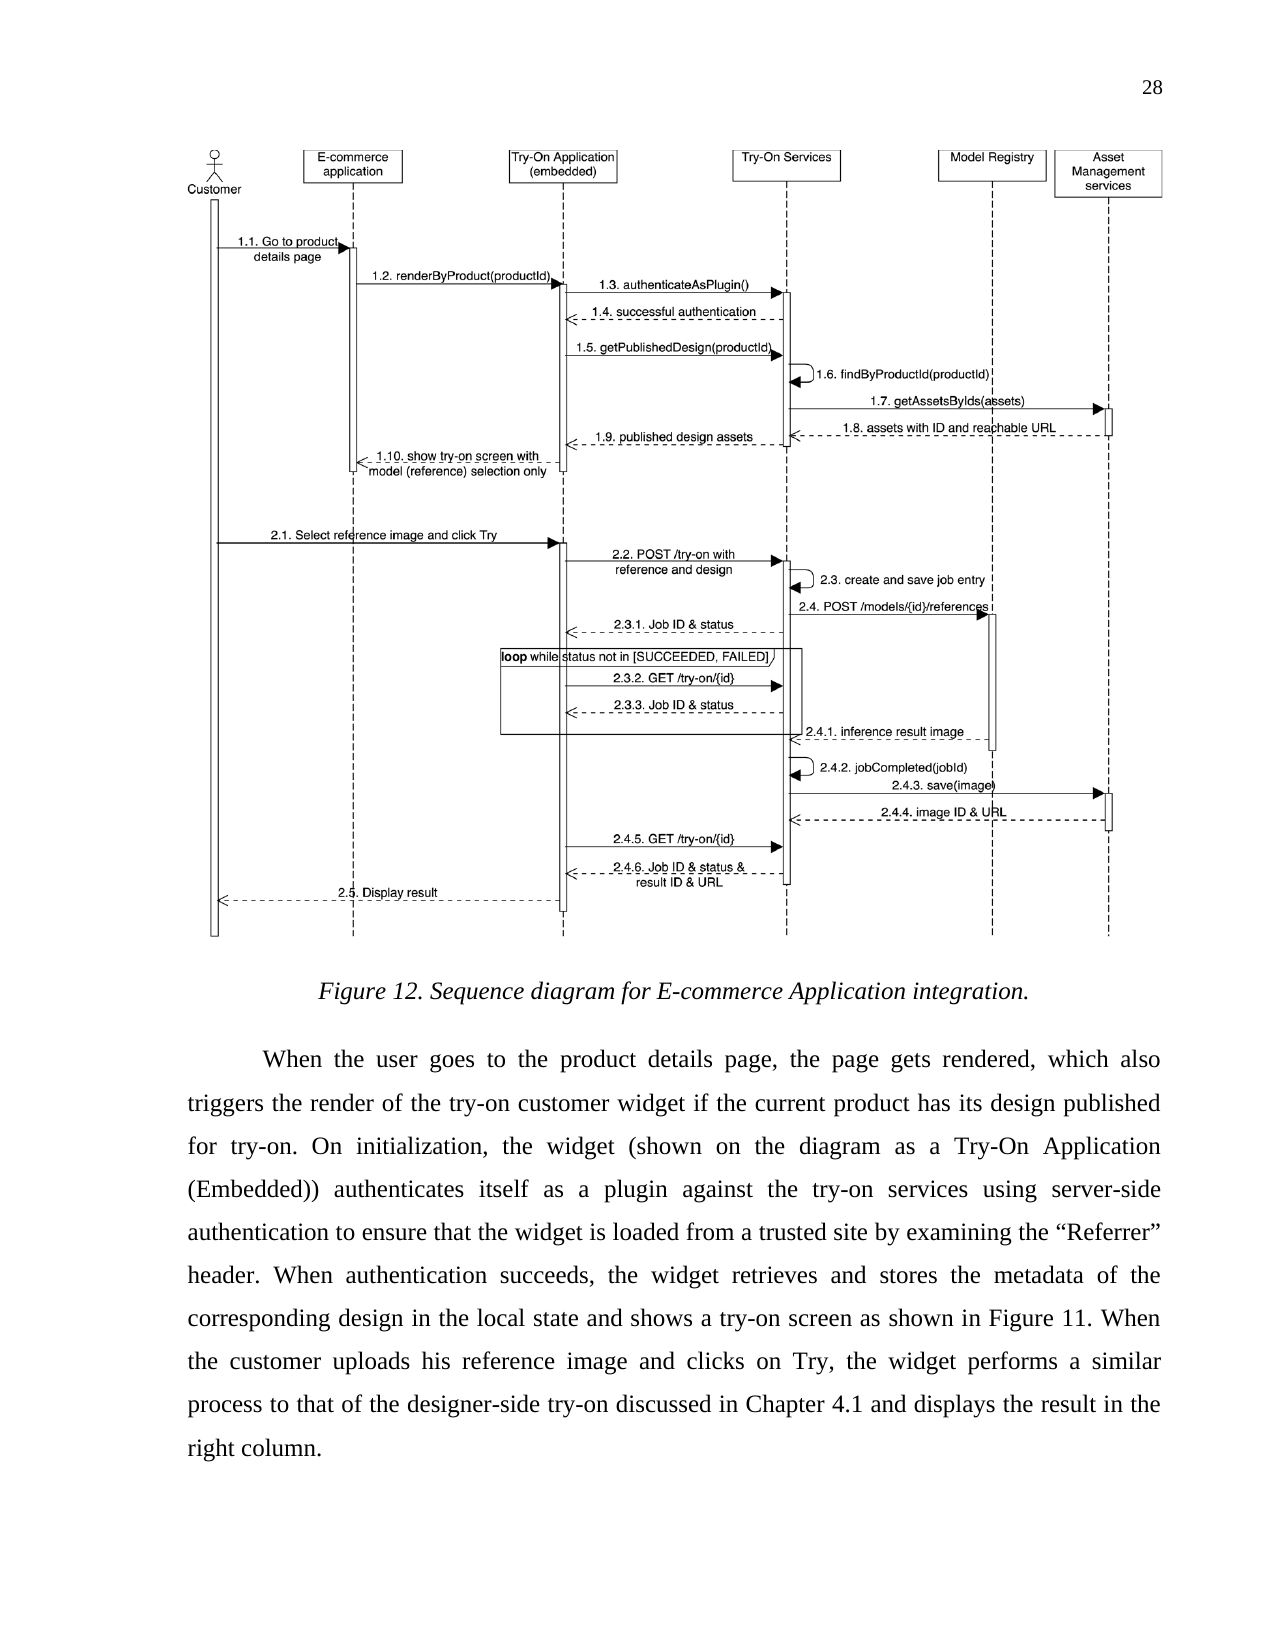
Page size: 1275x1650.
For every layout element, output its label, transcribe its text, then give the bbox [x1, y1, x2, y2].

text When the user goes to the product details page, the page gets rendered, which also triggers the render of the try-on customer widget if the current product has its design published for try-on. On initialization, the widget (shown on the diagram as a Try-On Application (Embedded)) authenticates itself as a plugin against the try-on services using server-side authentication to ensure that the widget is loaded from a trusted site by examining the “Referrer” header. When authentication succeeds, the widget retrieves and stores the metadata of the corresponding design in the local state and shows a try-on screen as shown in Figure 11. When the customer uploads his reference image and clicks on Try, the widget performs a similar process to that of the designer-side try-on discussed in Chapter 4.1 and displays the result in the right column. [187, 1044, 1162, 1461]
text Figure 12. Sequence diagram for E-commerce Application integration. [187, 976, 1162, 1005]
picture [187, 150, 1163, 937]
